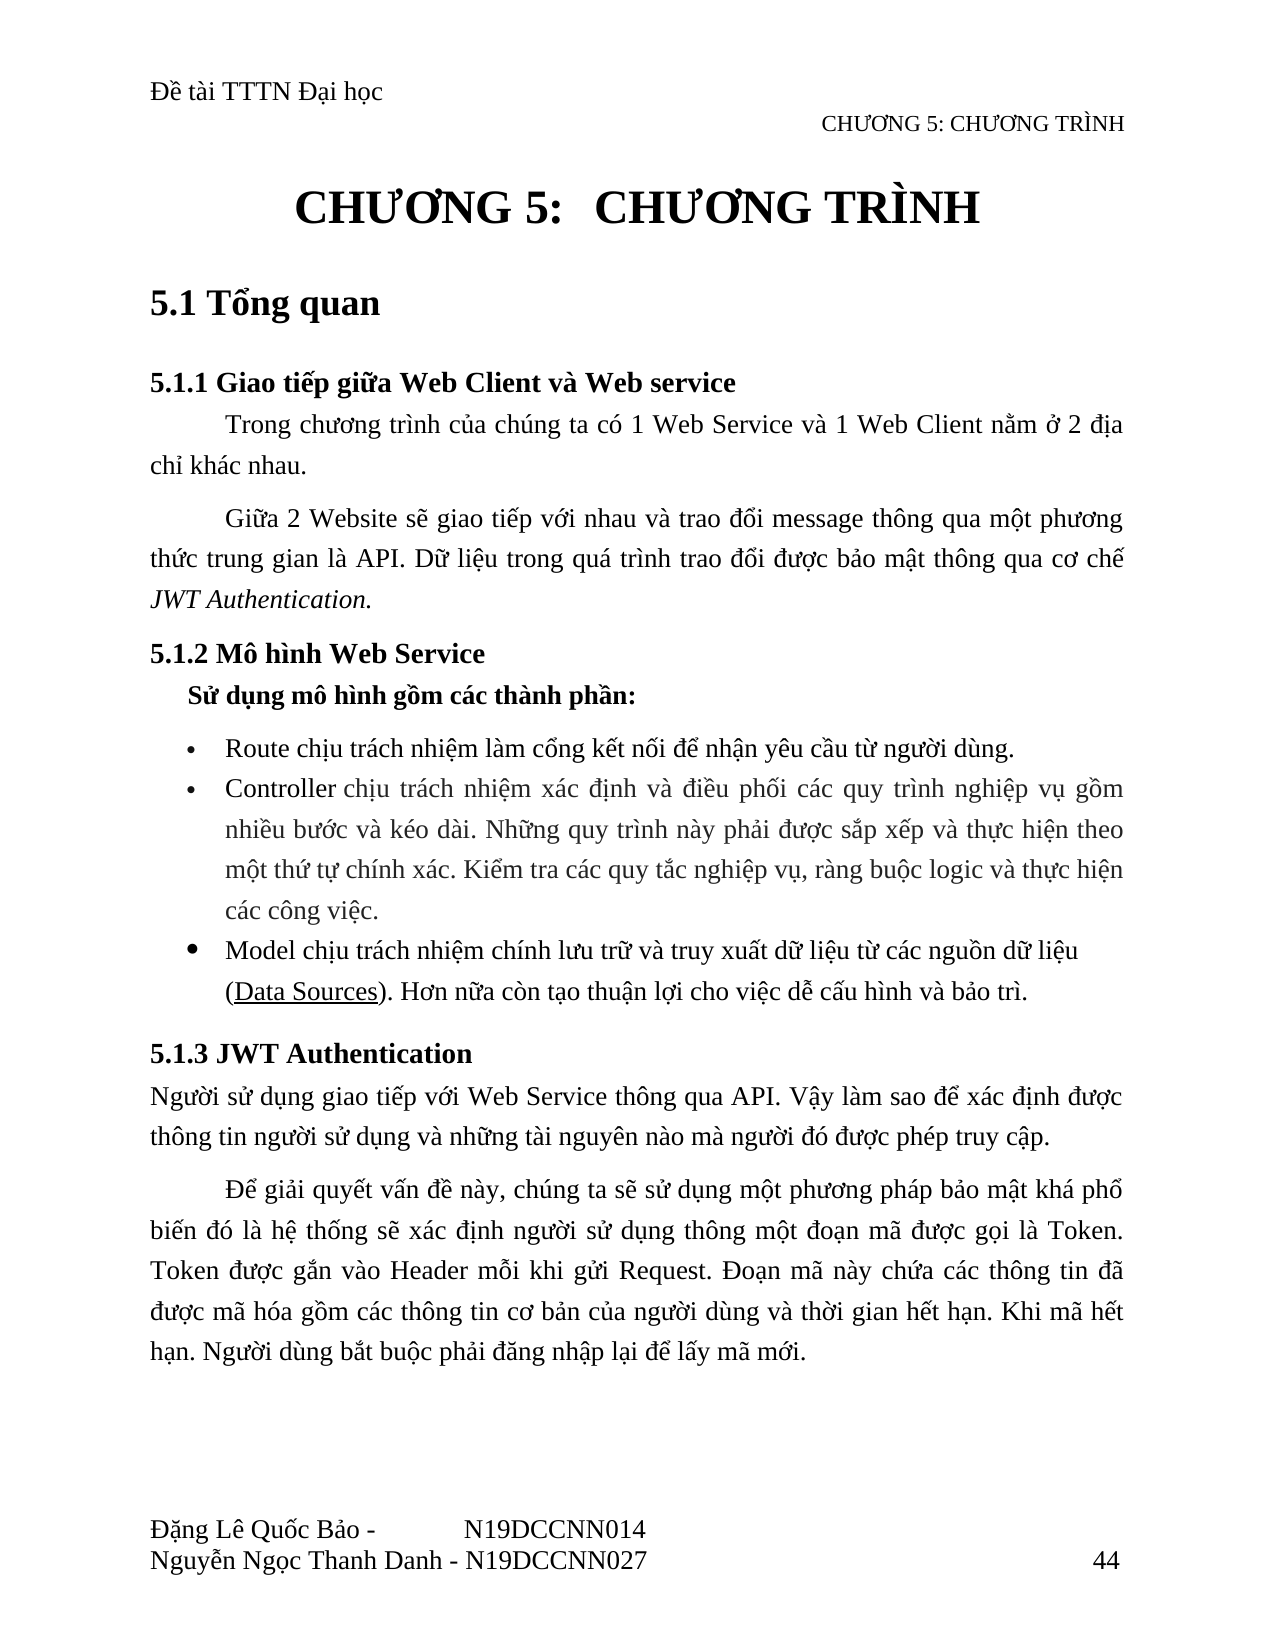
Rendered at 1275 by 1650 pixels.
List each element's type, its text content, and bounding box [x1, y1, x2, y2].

text Người sử dụng giao tiếp với Web Service thông qua API. Vậy làm sao để xác định được thông tin người sử dụng và những tài nguyên nào mà người đó được phép truy cập. [150, 1080, 1125, 1152]
text Giữa 2 Website sẽ giao tiếp với nhau và trao đổi message thông qua một phương thức trung gian là API. Dữ liệu trong quá trình trao đổi được bảo mật thông qua cơ chế JWT Authentication. [150, 502, 1125, 614]
subtitle 5.1.1 Giao tiếp giữa Web Client và Web service [150, 365, 1125, 399]
subtitle 5.1.2 Mô hình Web Service [150, 636, 1125, 669]
text Để giải quyết vấn đề này, chúng ta sẽ sử dụng một phương pháp bảo mật khá phổ biến đó là hệ thống sẽ xác định người sử dụng thông một đoạn mã được gọi là Token. Token được gắn vào Header mỗi khi gửi Request. Đoạn mã này chứa các thông tin đã được mã hóa gồm các thông tin cơ bản của người dùng và thời gian hết hạn. Khi mã hết hạn. Người dùng bắt buộc phải đăng nhập lại để lấy mã mới. [150, 1173, 1125, 1366]
text Trong chương trình của chúng ta có 1 Web Service và 1 Web Client nằm ở 2 địa chỉ khác nhau. [150, 409, 1125, 480]
text Sử dụng mô hình gồm các thành phần: [150, 679, 1125, 710]
subtitle CHƯƠNG TRÌNH [150, 179, 1125, 234]
subtitle 5.1.3 JWT Authentication [150, 1036, 1125, 1070]
list Route chịu trách nhiệm làm cổng kết nối để nhận yêu cầu từ người dùng. [187, 732, 1125, 763]
list Controller chịu trách nhiệm xác định và điều phối các quy trình nghiệp vụ gồm nhiều bước và kéo dài. Những quy trình này phải được sắp xếp và thực hiện theo một thứ tự chính xác. Kiểm tra các quy tắc nghiệp vụ, ràng buộc logic và thực hiện các công việc. [187, 773, 1125, 925]
subtitle 5.1 Tổng quan [150, 280, 1125, 323]
list Model chịu trách nhiệm chính lưu trữ và truy xuất dữ liệu từ các nguồn dữ liệu (Data Sources). Hơn nữa còn tạo thuận lợi cho việc dễ cấu hình và bảo trì. [187, 934, 1125, 1006]
